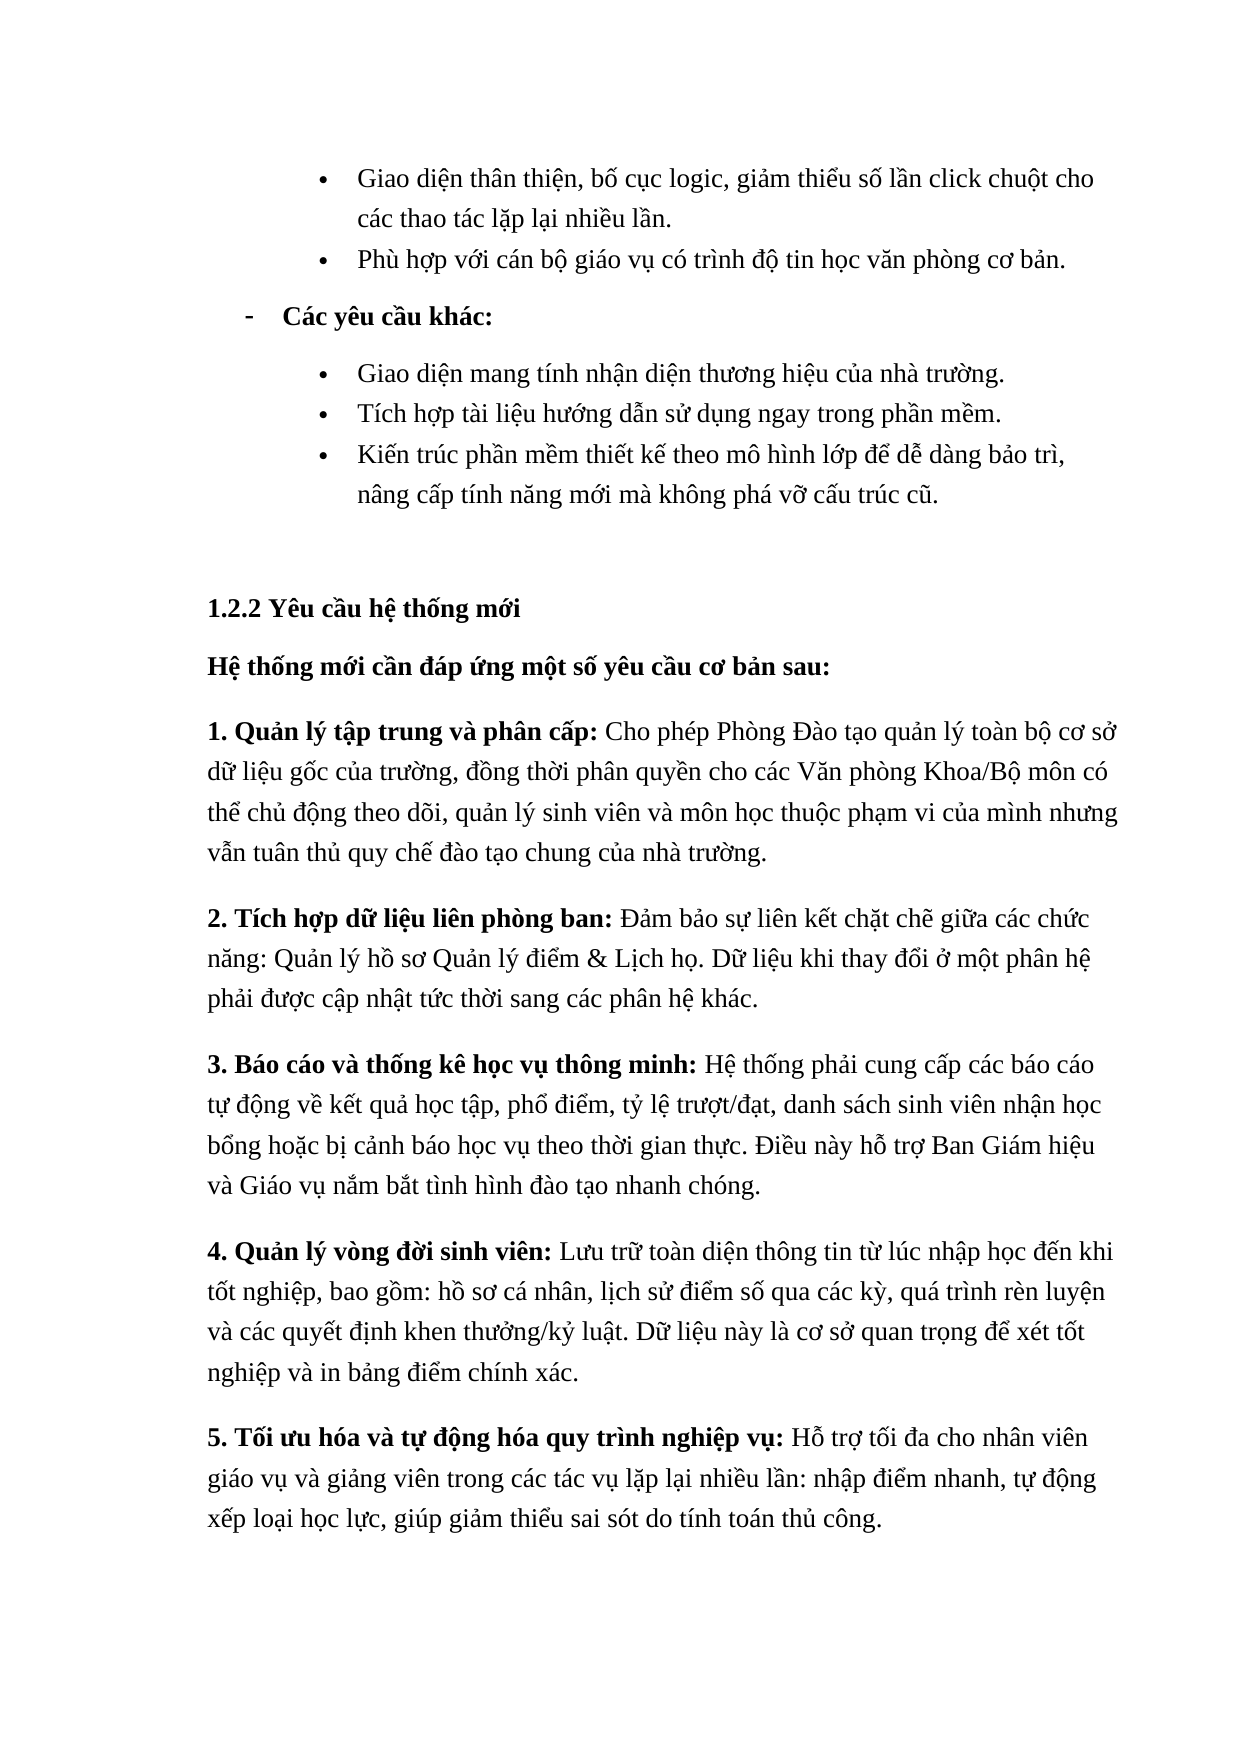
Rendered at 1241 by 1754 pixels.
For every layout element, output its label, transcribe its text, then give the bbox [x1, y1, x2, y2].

list Giao diện mang tính nhận diện thương hiệu của nhà trường. [319, 357, 1122, 388]
text Hệ thống mới cần đáp ứng một số yêu cầu cơ bản sau: [207, 650, 1122, 681]
text 3. Báo cáo và thống kê học vụ thông minh: Hệ thống phải cung cấp các báo cáo tự động về kết quả học tập, phổ điểm, tỷ lệ trượt/đạt, danh sách sinh viên nhận học bổng hoặc bị cảnh báo học vụ theo thời gian thực. Điều này hỗ trợ Ban Giám hiệu và Giáo vụ nắm bắt tình hình đào tạo nhanh chóng. [207, 1048, 1122, 1200]
text 1.2.2 Yêu cầu hệ thống mới [207, 593, 1122, 624]
text 5. Tối ưu hóa và tự động hóa quy trình nghiệp vụ: Hỗ trợ tối đa cho nhân viên giáo vụ và giảng viên trong các tác vụ lặp lại nhiều lần: nhập điểm nhanh, tự động xếp loại học lực, giúp giảm thiểu sai sót do tính toán thủ công. [207, 1421, 1122, 1533]
list Giao diện thân thiện, bố cục logic, giảm thiểu số lần click chuột cho các thao tác lặp lại nhiều lần. [319, 162, 1122, 233]
list Các yêu cầu khác: [244, 300, 1122, 331]
list Phù hợp với cán bộ giáo vụ có trình độ tin học văn phòng cơ bản. [319, 243, 1122, 274]
list Tích hợp tài liệu hướng dẫn sử dụng ngay trong phần mềm. [319, 398, 1122, 429]
list Kiến trúc phần mềm thiết kế theo mô hình lớp để dễ dàng bảo trì, nâng cấp tính năng mới mà không phá vỡ cấu trúc cũ. [319, 438, 1122, 509]
text 2. Tích hợp dữ liệu liên phòng ban: Đảm bảo sự liên kết chặt chẽ giữa các chức năng: Quản lý hồ sơ Quản lý điểm & Lịch họ. Dữ liệu khi thay đổi ở một phân hệ phải được cập nhật tức thời sang các phân hệ khác. [207, 902, 1122, 1014]
text 1. Quản lý tập trung và phân cấp: Cho phép Phòng Đào tạo quản lý toàn bộ cơ sở dữ liệu gốc của trường, đồng thời phân quyền cho các Văn phòng Khoa/Bộ môn có thể chủ động theo dõi, quản lý sinh viên và môn học thuộc phạm vi của mình nhưng vẫn tuân thủ quy chế đào tạo chung của nhà trường. [207, 715, 1122, 867]
text 4. Quản lý vòng đời sinh viên: Lưu trữ toàn diện thông tin từ lúc nhập học đến khi tốt nghiệp, bao gồm: hồ sơ cá nhân, lịch sử điểm số qua các kỳ, quá trình rèn luyện và các quyết định khen thưởng/kỷ luật. Dữ liệu này là cơ sở quan trọng để xét tốt nghiệp và in bảng điểm chính xác. [207, 1235, 1122, 1387]
